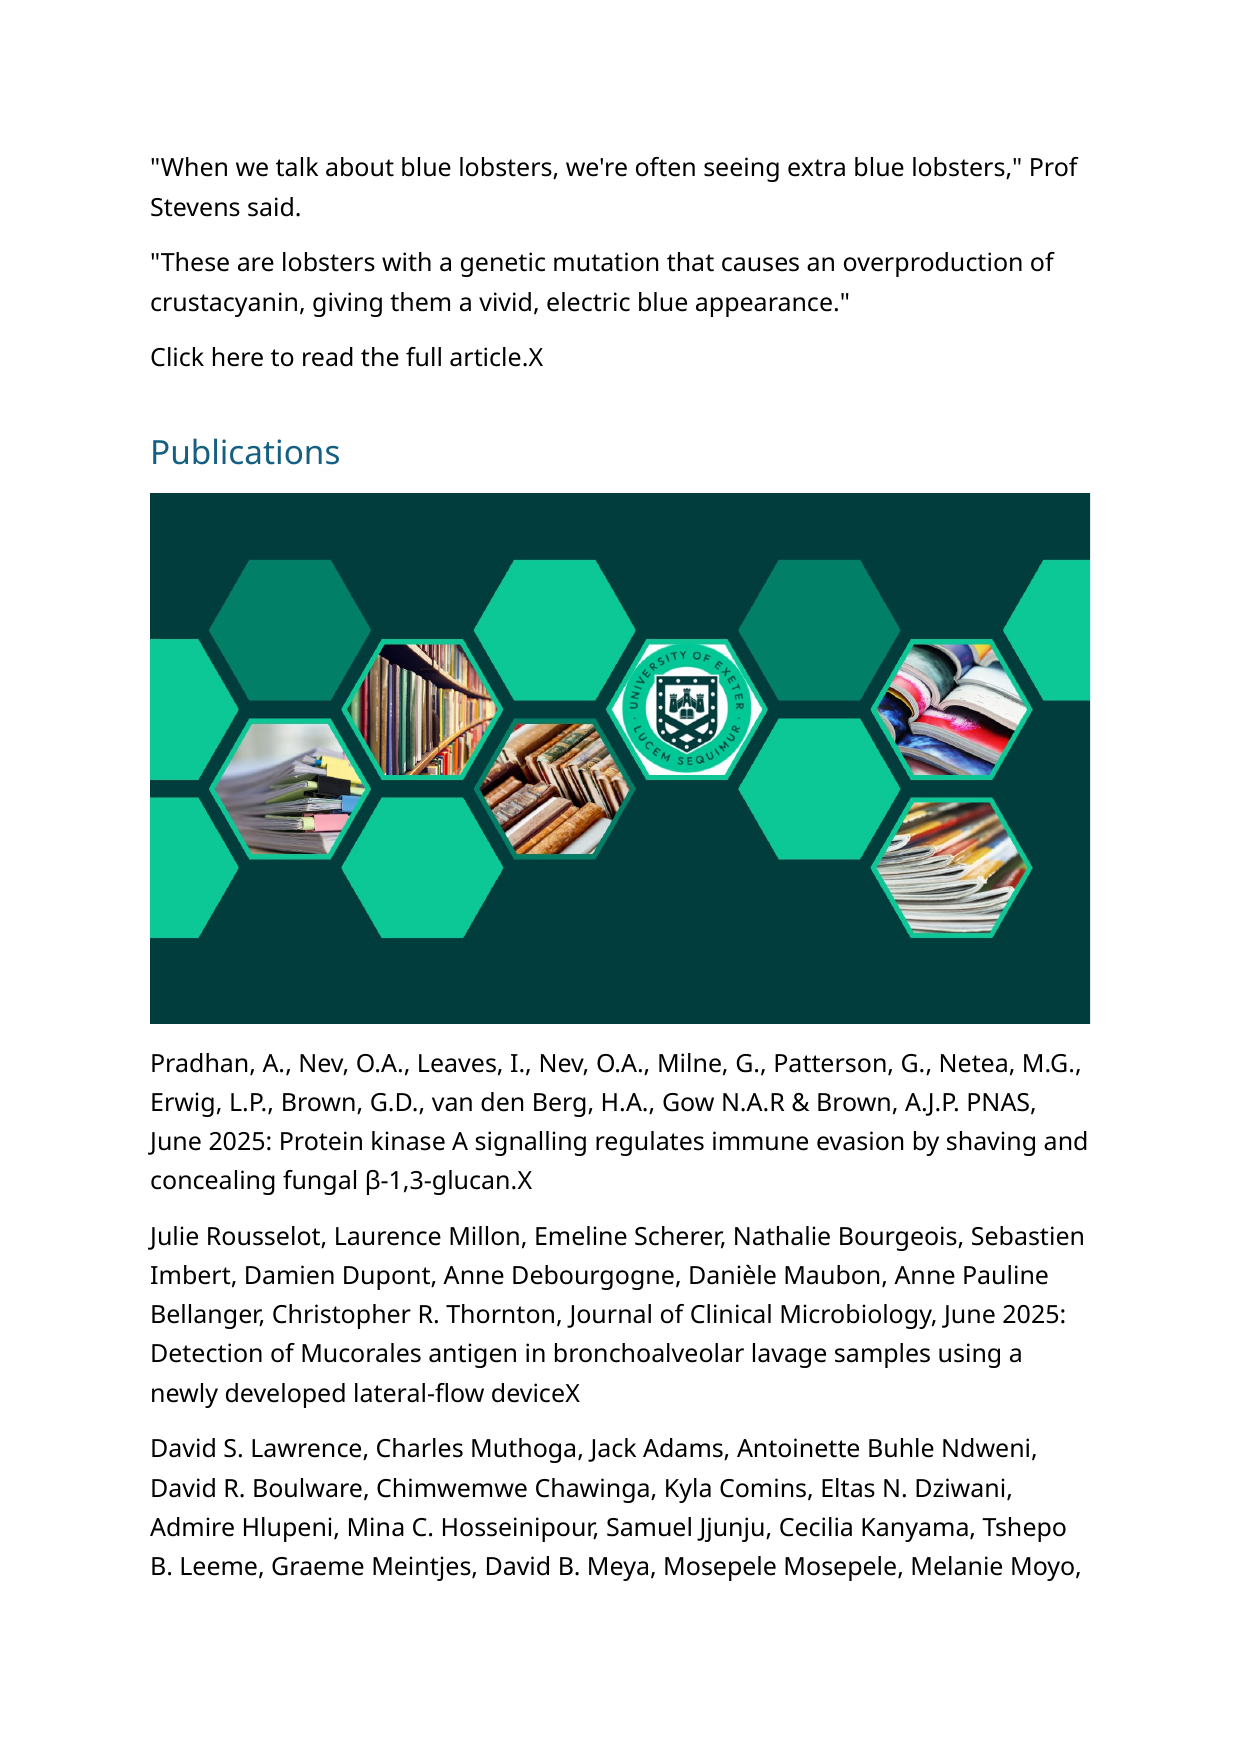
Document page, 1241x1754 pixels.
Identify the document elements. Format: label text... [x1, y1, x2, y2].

picture [150, 493, 1091, 1024]
subtitle Publications [150, 429, 1090, 474]
